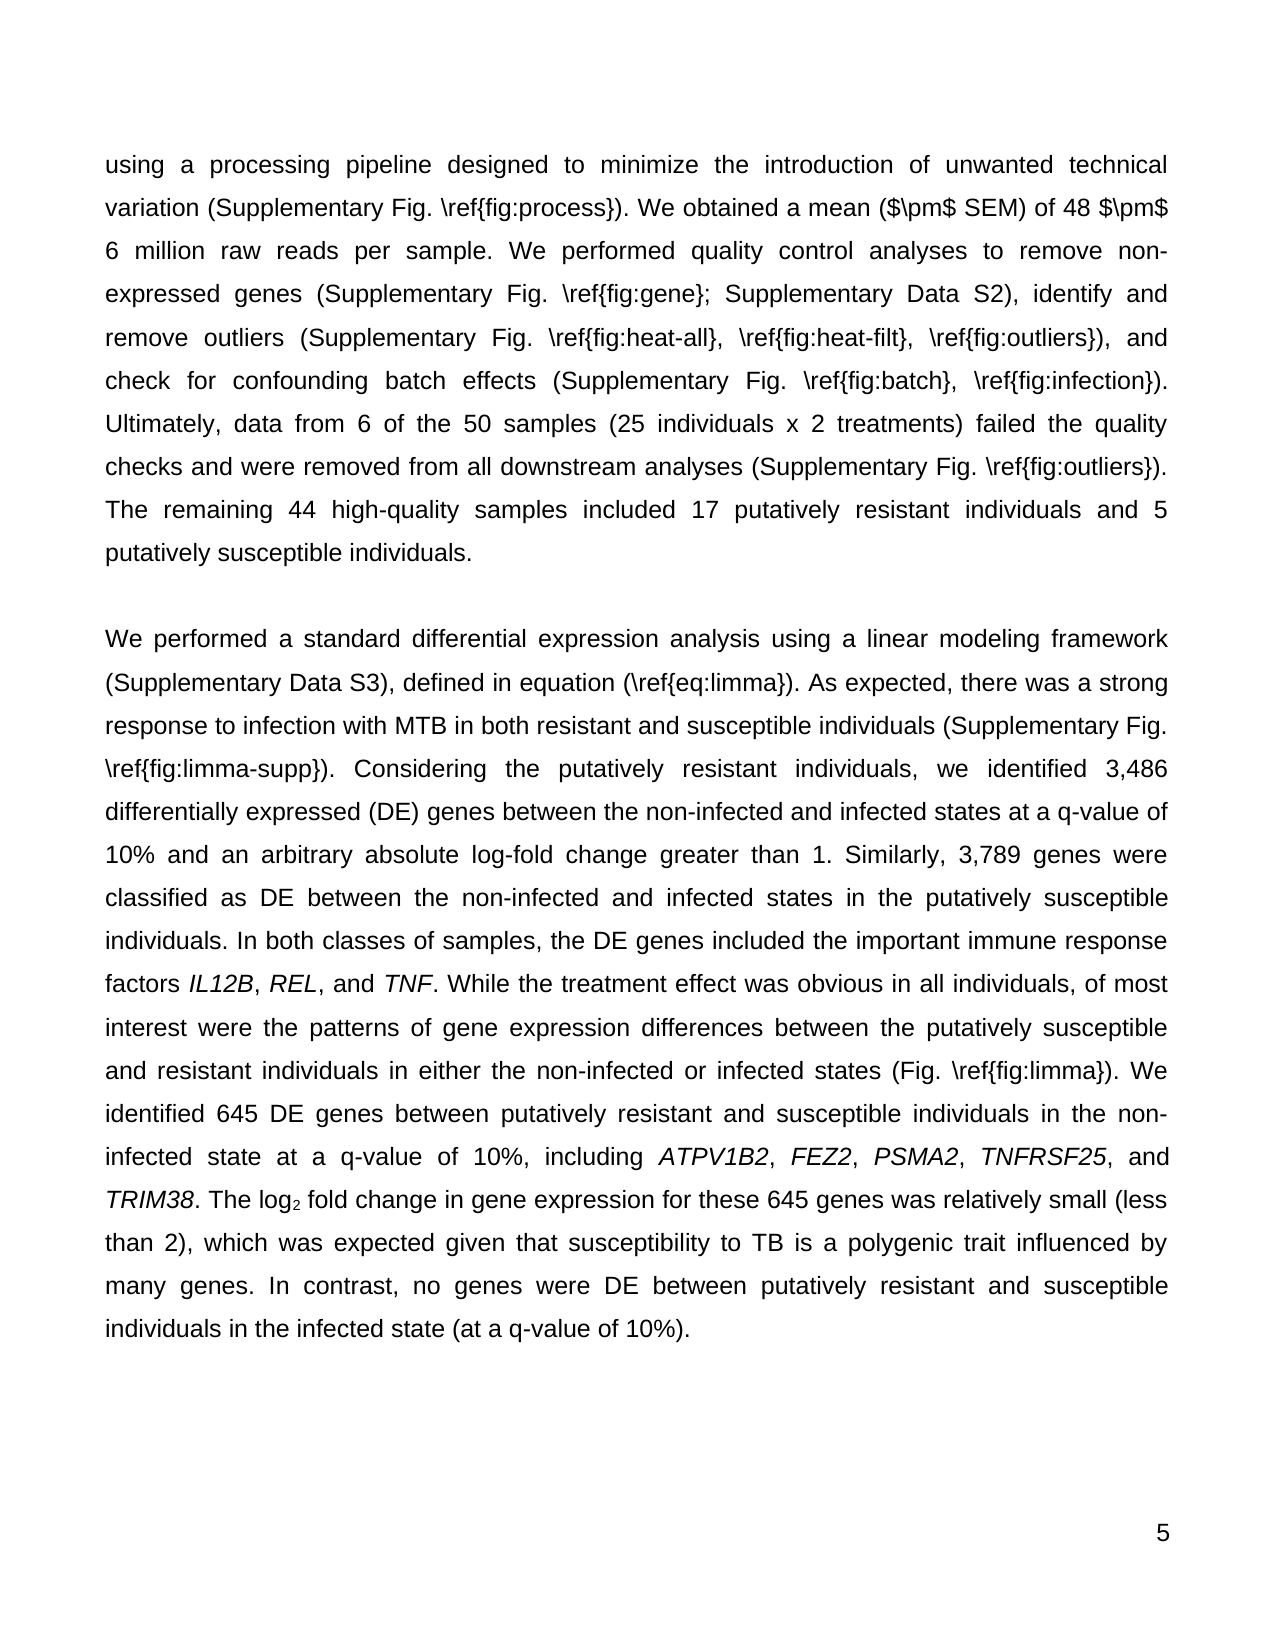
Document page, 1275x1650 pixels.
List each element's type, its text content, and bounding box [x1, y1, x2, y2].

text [105, 150, 1170, 567]
text We performed a standard differential expression analysis using a linear modeling framework (Supplementary Data S3), defined in equation (\ref{eq:limma}). As expected, there was a strong response to infection with MTB in both resistant and susceptible individuals (Supplementary Fig. \ref{fig:limma-supp}). Considering the putatively resistant individuals, we identified 3,486 differentially expressed (DE) genes between the non-infected and infected states at a q-value of 10% and an arbitrary absolute log-fold change greater than 1. Similarly, 3,789 genes were classified as DE between the non-infected and infected states in the putatively susceptible individuals. In both classes of samples, the DE genes included the important immune response factors IL12B, REL, and TNF. While the treatment effect was obvious in all individuals, of most interest were the patterns of gene expression differences between the putatively susceptible and resistant individuals in either the non-infected or infected states (Fig. \ref{fig:limma}). We identified 645 DE genes between putatively resistant and susceptible individuals in the non-infected state at a q-value of 10%, including ATPV1B2, FEZ2, PSMA2, TNFRSF25, and TRIM38. The log2 fold change in gene expression for these 645 genes was relatively small (less than 2), which was expected given that susceptibility to TB is a polygenic trait influenced by many genes. In contrast, no genes were DE between putatively resistant and susceptible individuals in the infected state (at a q-value of 10%). [105, 624, 1170, 1343]
